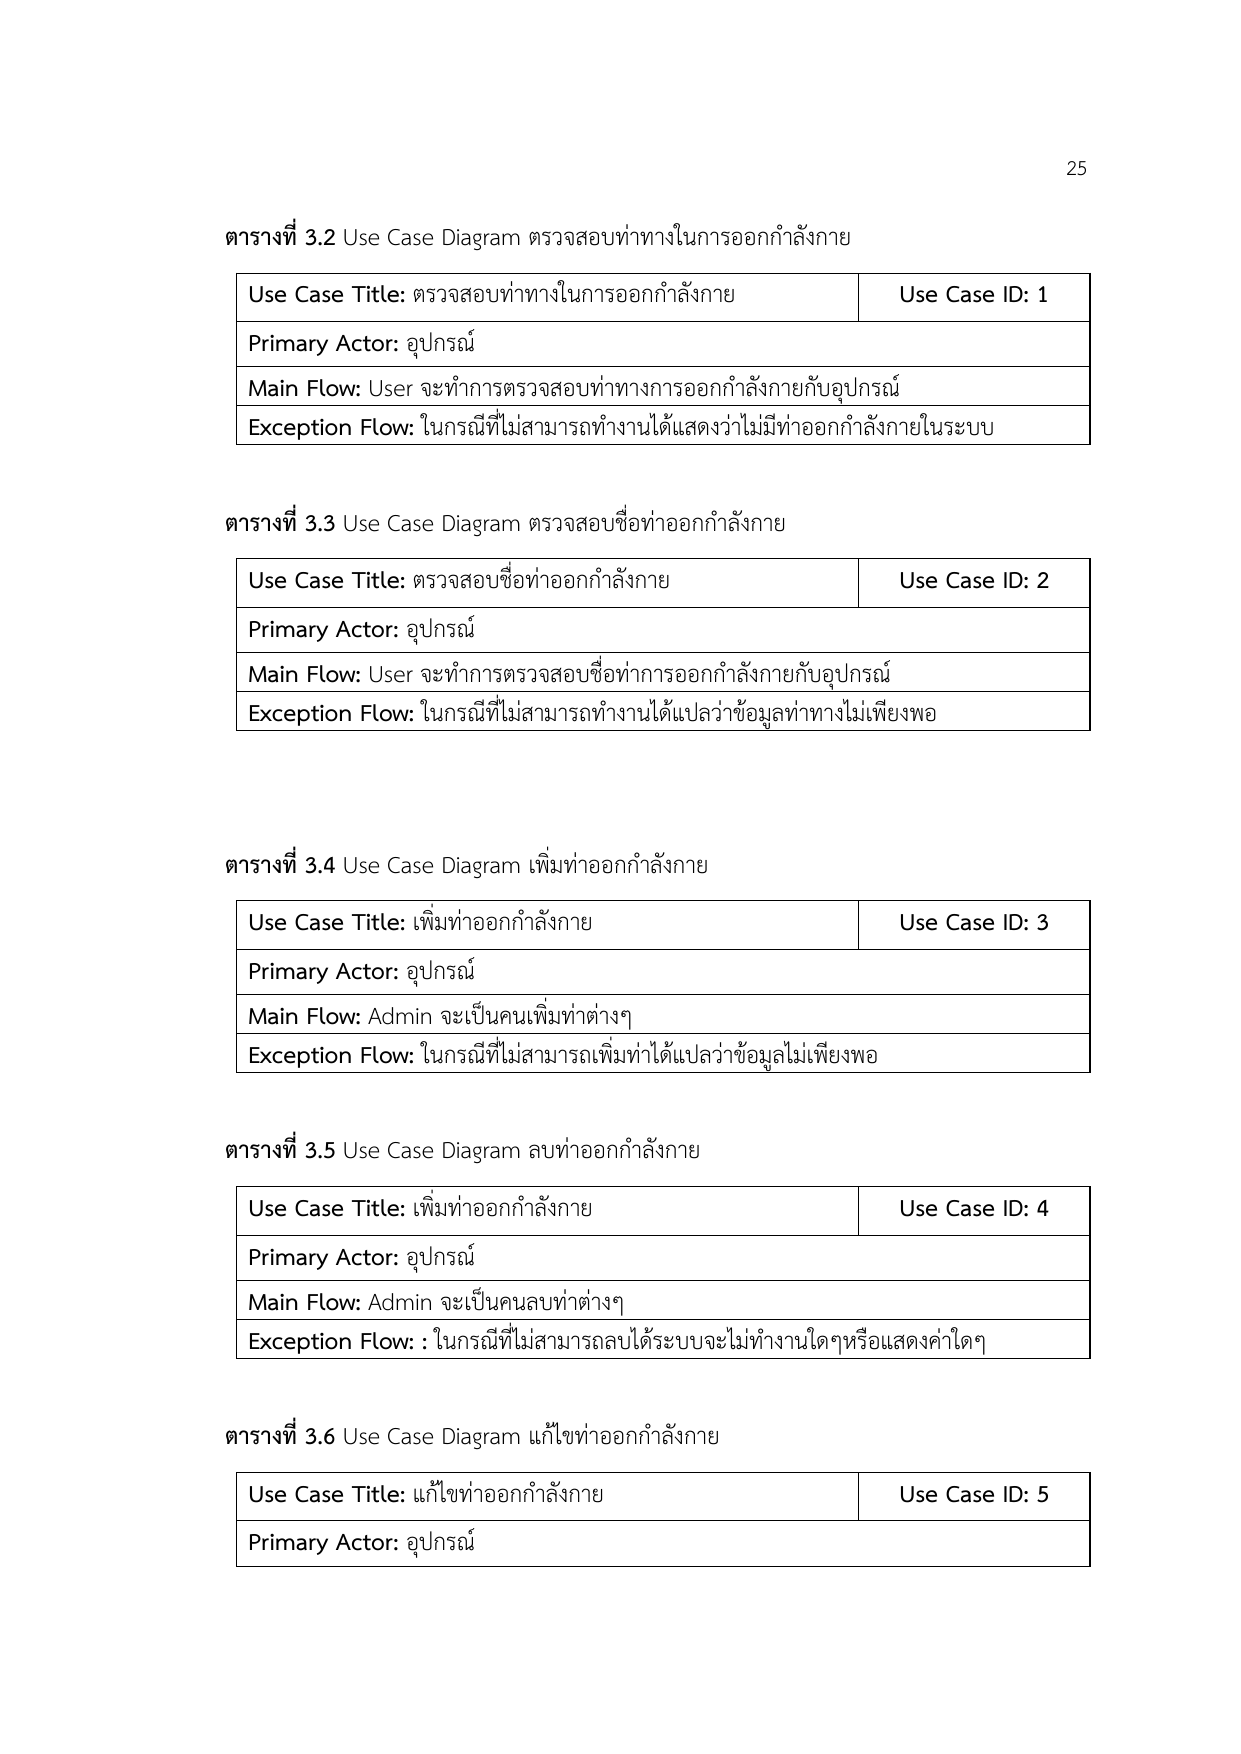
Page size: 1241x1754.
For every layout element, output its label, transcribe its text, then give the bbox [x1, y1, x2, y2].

table_cell Primary Actor: อุปกรณ์ [237, 1236, 1089, 1280]
table_cell Primary Actor: อุปกรณ์ [237, 1521, 1089, 1566]
text ตารางที่ 3.5 Use Case Diagram ลบท่าออกกำลังกาย [225, 1129, 1087, 1167]
table_header Use Case ID: 2 [859, 559, 1089, 607]
text ตารางที่ 3.6 Use Case Diagram แก้ไขท่าออกกำลังกาย [225, 1415, 1087, 1453]
text ตารางที่ 3.4 Use Case Diagram เพิ่มท่าออกกำลังกาย [225, 844, 1087, 882]
table_header Use Case Title: แก้ไขท่าออกกำลังกาย [237, 1473, 858, 1520]
table_cell Exception Flow: : ในกรณีที่ไม่สามารถลบได้ระบบจะไม่ทำงานใดๆหรือแสดงค่าใดๆ [237, 1320, 1089, 1358]
table_header Use Case Title: ตรวจสอบชื่อท่าออกกำลังกาย [237, 559, 858, 607]
table_header Use Case ID: 5 [859, 1473, 1089, 1520]
table_header Use Case Title: เพิ่มท่าออกกำลังกาย [237, 1187, 858, 1234]
table_header Use Case ID: 1 [859, 274, 1089, 321]
table_header Use Case ID: 3 [859, 901, 1089, 949]
text ตารางที่ 3.2 Use Case Diagram ตรวจสอบท่าทางในการออกกำลังกาย [225, 216, 1087, 253]
table_cell Exception Flow: ในกรณีที่ไม่สามารถเพิ่มท่าได้แปลว่าข้อมูลไม่เพียงพอ [237, 1034, 1089, 1072]
table_cell Primary Actor: อุปกรณ์ [237, 950, 1089, 994]
table_cell Main Flow: User จะทำการตรวจสอบท่าทางการออกกำลังกายกับอุปกรณ์ [237, 367, 1089, 405]
table_cell Primary Actor: อุปกรณ์ [237, 322, 1089, 366]
table_header Use Case ID: 4 [859, 1187, 1089, 1234]
table_cell Exception Flow: ในกรณีที่ไม่สามารถทำงานได้แปลว่าข้อมูลท่าทางไม่เพียงพอ [237, 692, 1089, 730]
table_cell Main Flow: Admin จะเป็นคนลบท่าต่างๆ [237, 1281, 1089, 1319]
table_cell Exception Flow: ในกรณีที่ไม่สามารถทำงานได้แสดงว่าไม่มีท่าออกกำลังกายในระบบ [237, 406, 1089, 444]
table_cell Main Flow: User จะทำการตรวจสอบชื่อท่าการออกกำลังกายกับอุปกรณ์ [237, 653, 1089, 691]
table_header Use Case Title: ตรวจสอบท่าทางในการออกกำลังกาย [237, 274, 858, 321]
table_cell Primary Actor: อุปกรณ์ [237, 608, 1089, 652]
table_header Use Case Title: เพิ่มท่าออกกำลังกาย [237, 901, 858, 949]
table_cell Main Flow: Admin จะเป็นคนเพิ่มท่าต่างๆ [237, 995, 1089, 1033]
text ตารางที่ 3.3 Use Case Diagram ตรวจสอบชื่อท่าออกกำลังกาย [225, 502, 1087, 539]
